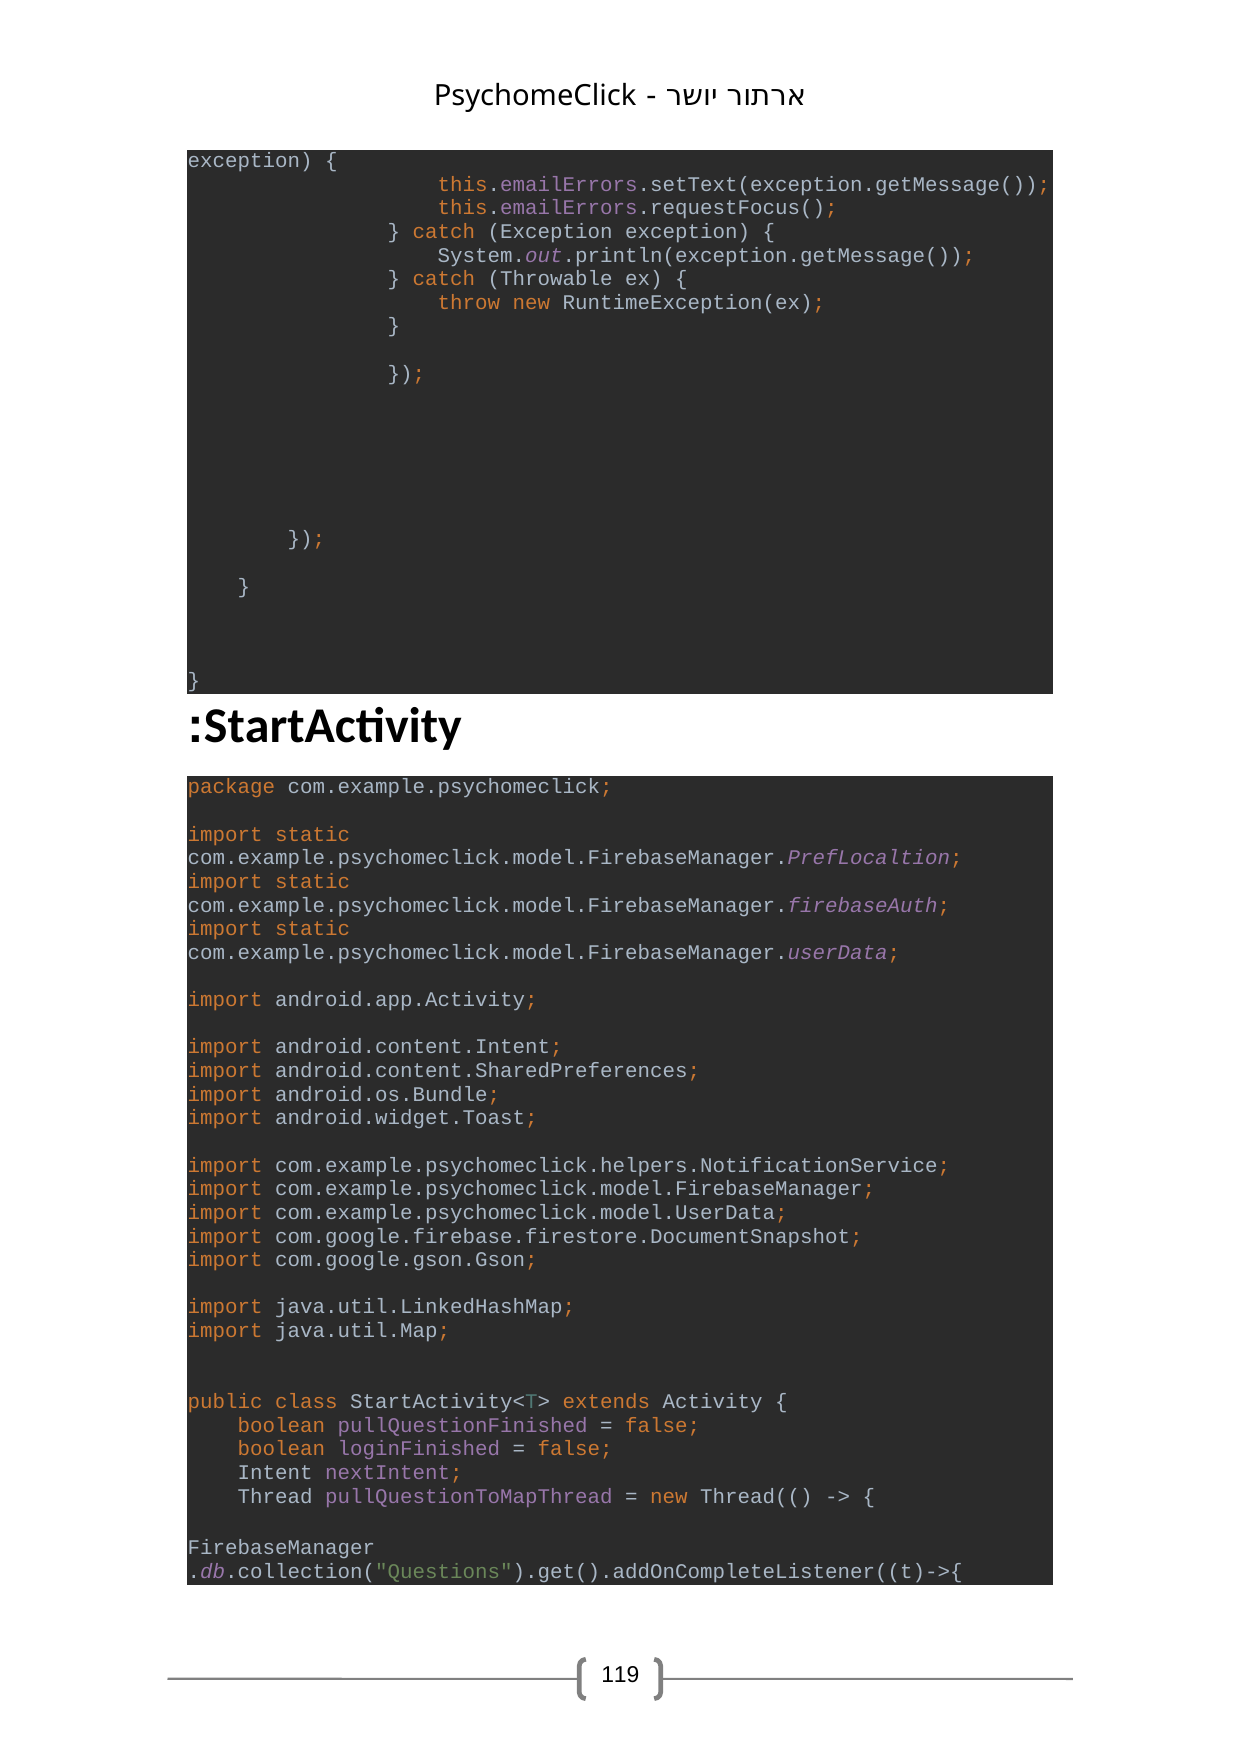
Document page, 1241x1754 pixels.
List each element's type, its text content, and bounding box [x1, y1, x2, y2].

text StartActivity: [187, 694, 1053, 755]
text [187, 150, 1053, 694]
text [187, 776, 1053, 1585]
